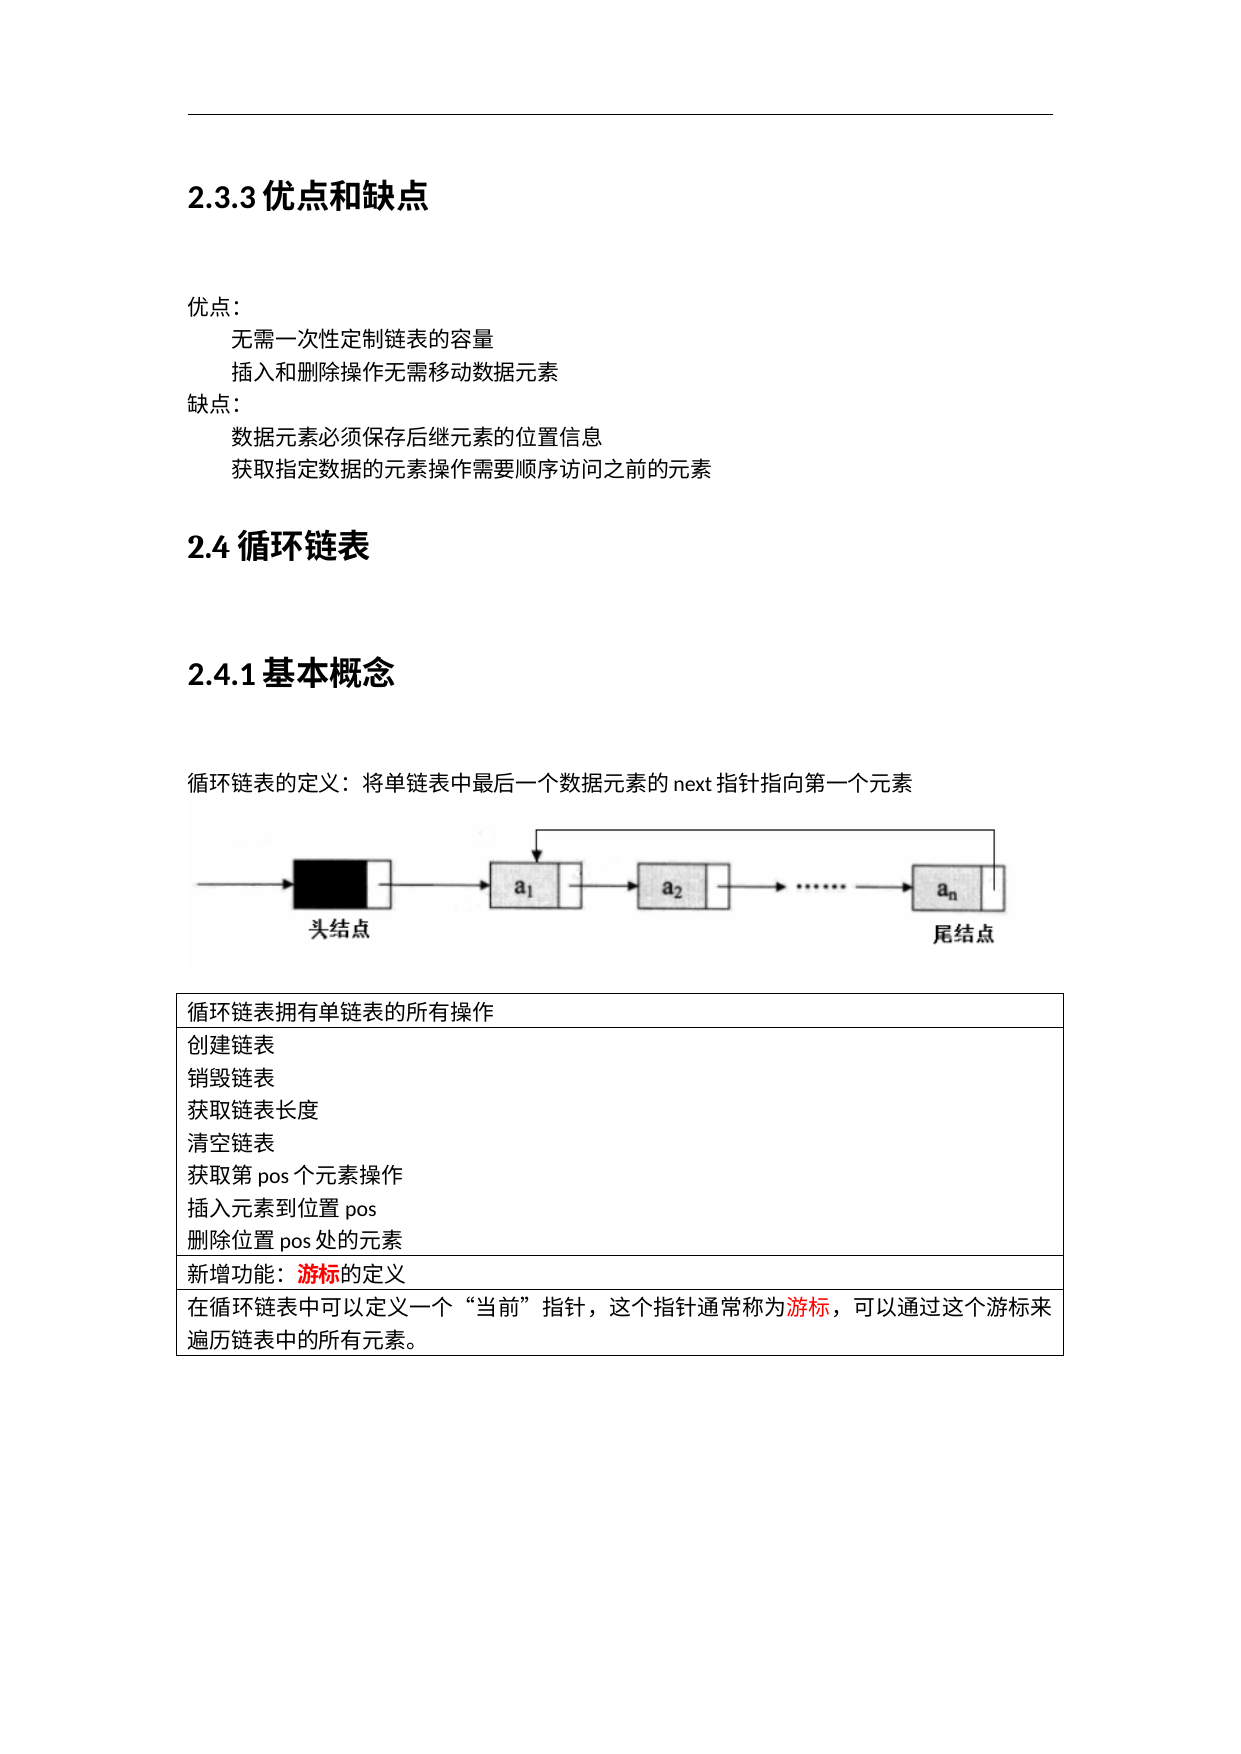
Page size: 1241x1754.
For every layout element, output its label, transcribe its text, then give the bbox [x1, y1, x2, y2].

text 缺点： [187, 387, 1053, 419]
text 循环链表的定义：将单链表中最后一个数据元素的next指针指向第一个元素 [187, 766, 1053, 798]
text 优点： [187, 289, 1053, 322]
text 数据元素必须保存后继元素的位置信息 [187, 419, 1053, 452]
subtitle 2.4.1基本概念 [187, 638, 1053, 703]
text 无需一次性定制链表的容量 [187, 322, 1053, 354]
table_cell 在循环链表中可以定义一个“当前”指针，这个指针通常称为游标，可以通过这个游标来遍历链表中的所有元素。 [177, 1290, 1063, 1355]
subtitle 2.4循环链表 [187, 511, 1053, 576]
subtitle 2.3.3优点和缺点 [187, 162, 1053, 227]
picture [187, 798, 1054, 974]
text 获取指定数据的元素操作需要顺序访问之前的元素 [187, 452, 1053, 484]
table_cell 创建链表 销毁链表 获取链表长度 清空链表 获取第pos个元素操作 插入元素到位置pos 删除位置pos处的元素 [177, 1028, 1063, 1255]
table_cell 新增功能：游标的定义 [177, 1256, 1063, 1289]
table_header 循环链表拥有单链表的所有操作 [177, 994, 1063, 1027]
text 插入和删除操作无需移动数据元素 [187, 354, 1053, 387]
